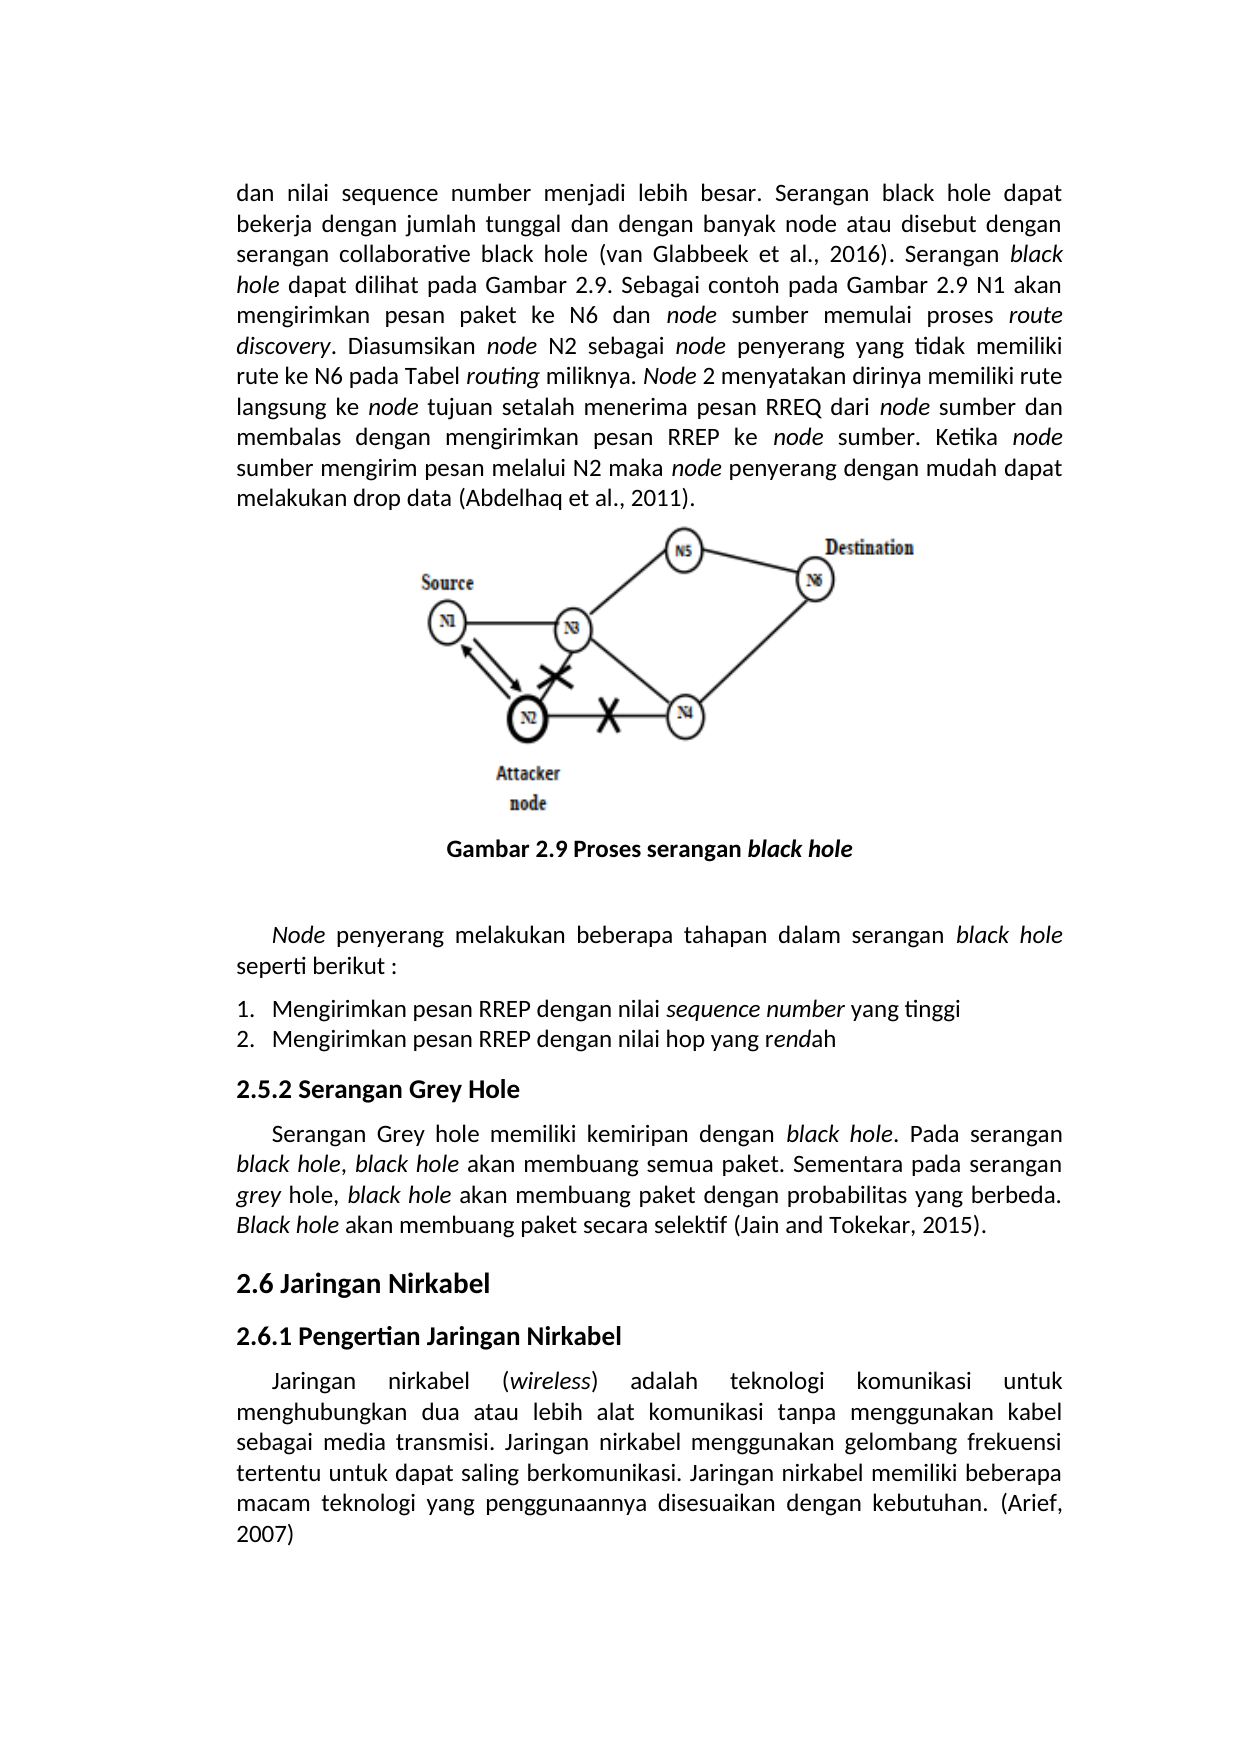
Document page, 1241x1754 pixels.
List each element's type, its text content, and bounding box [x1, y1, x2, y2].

list Mengirimkan pesan RREP dengan nilai sequence number yang tinggi [236, 993, 1063, 1023]
text Jaringan nirkabel (wireless) adalah teknologi komunikasi untuk menghubungkan dua atau lebih alat komunikasi tanpa menggunakan kabel sebagai media transmisi. Jaringan nirkabel menggunakan gelombang frekuensi tertentu untuk dapat saling berkomunikasi. Jaringan nirkabel memiliki beberapa macam teknologi yang penggunaannya disesuaikan dengan kebutuhan. (Arief, 2007) [236, 1365, 1063, 1548]
list Mengirimkan pesan RREP dengan nilai hop yang rendah [236, 1023, 1063, 1054]
text Node penyerang melakukan beberapa tahapan dalam serangan black hole seperti berikut : [236, 919, 1063, 980]
text Serangan Grey hole memiliki kemiripan dengan black hole. Pada serangan black hole, black hole akan membuang semua paket. Sementara pada serangan grey hole, black hole akan membuang paket dengan probabilitas yang berbeda. Black hole akan membuang paket secara selektif (Jain and Tokekar, 2015). [236, 1118, 1063, 1240]
subtitle Serangan Grey Hole [236, 1073, 1063, 1106]
text Gambar 2.9 Proses serangan black hole [236, 833, 1063, 864]
subtitle Jaringan Nirkabel [236, 1265, 1063, 1301]
picture [414, 525, 921, 821]
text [236, 177, 1063, 513]
subtitle Pengertian Jaringan Nirkabel [236, 1319, 1063, 1353]
